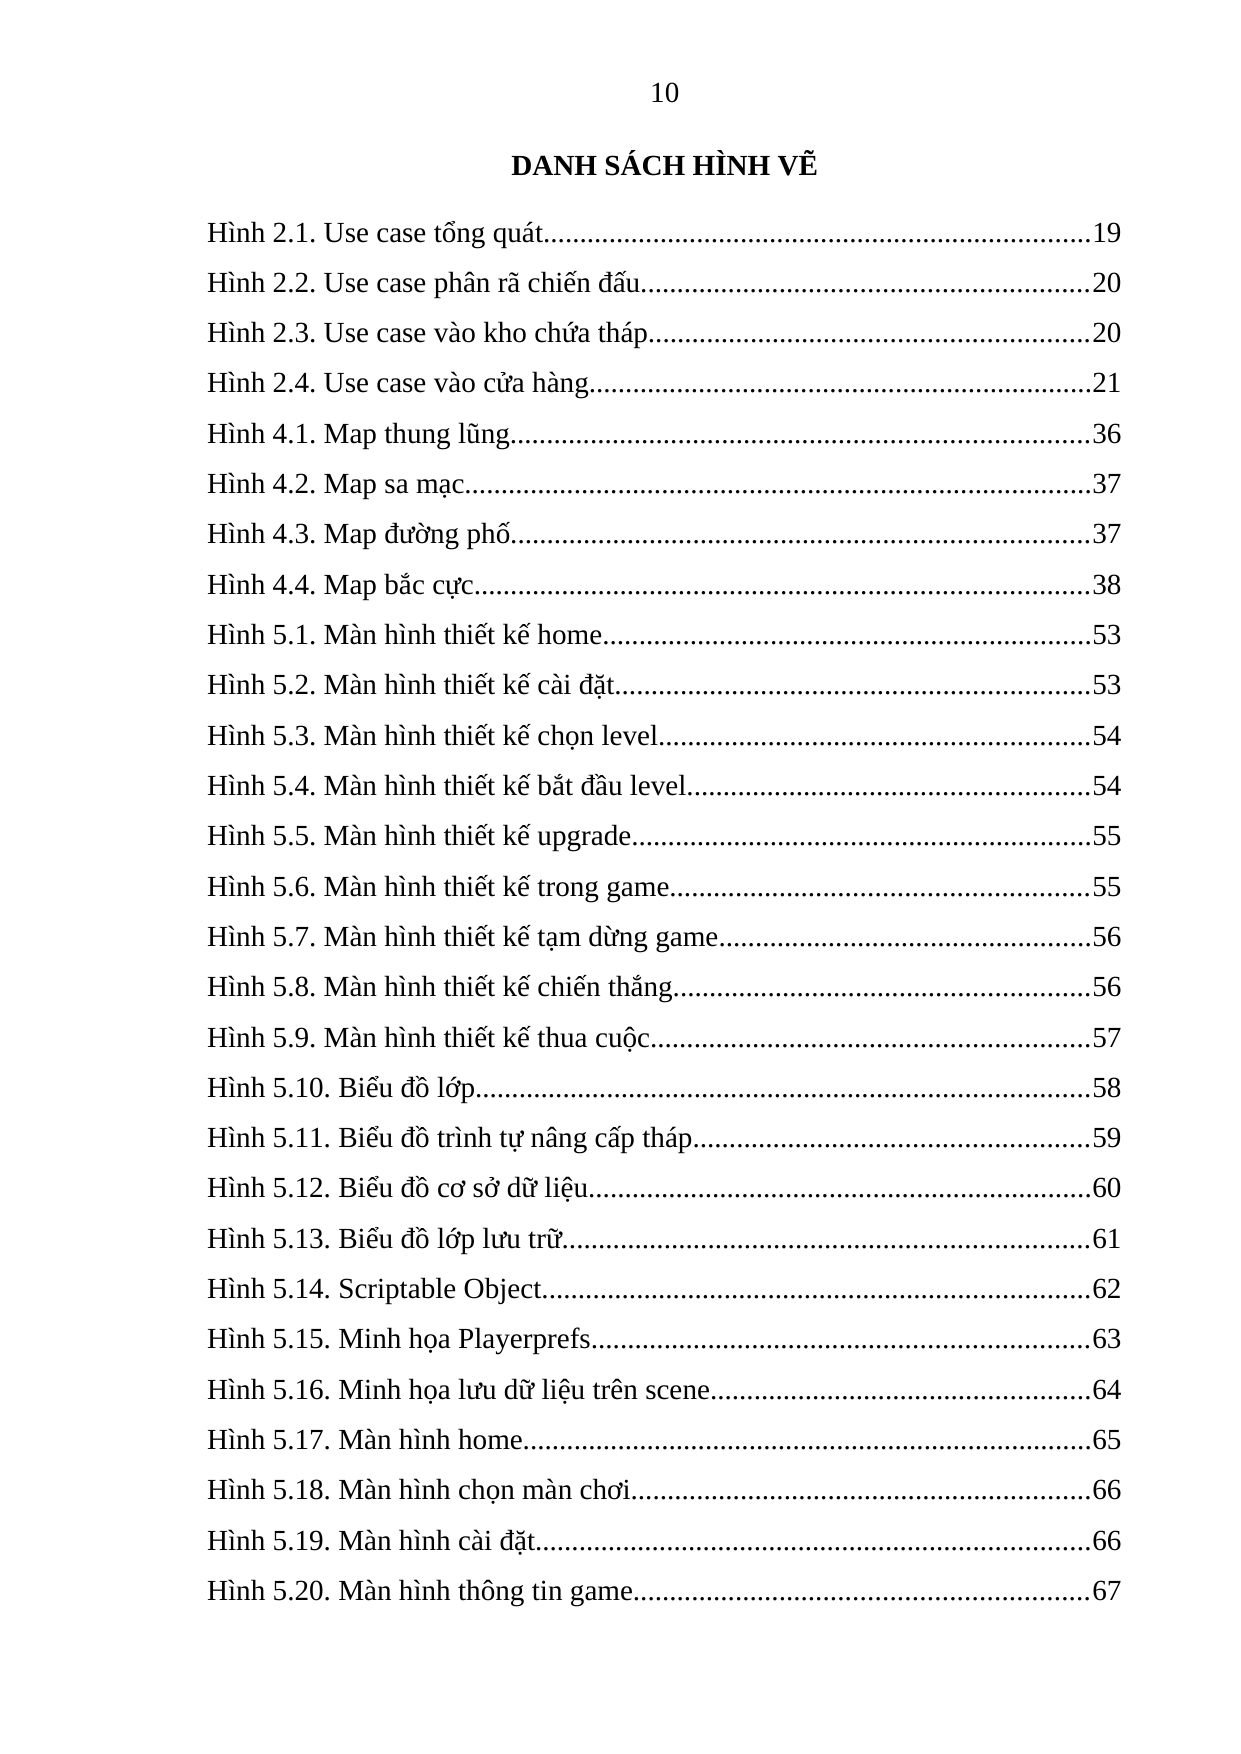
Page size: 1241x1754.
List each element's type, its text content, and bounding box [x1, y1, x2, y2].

text Hình 2.4. Use case vào cửa hàng 21 [207, 366, 1122, 399]
text Hình 4.3. Map đường phố 37 [207, 517, 1122, 550]
text Hình 5.3. Màn hình thiết kế chọn level 54 [207, 718, 1122, 751]
text Hình 5.19. Màn hình cài đặt 66 [207, 1523, 1122, 1556]
text Hình 4.2. Map sa mạc 37 [207, 466, 1122, 500]
text Hình 4.4. Map bắc cực 38 [207, 567, 1122, 600]
text Hình 5.14. Scriptable Object 62 [207, 1271, 1122, 1305]
text Hình 5.15. Minh họa Playerprefs 63 [207, 1322, 1122, 1355]
text Hình 5.4. Màn hình thiết kế bắt đầu level 54 [207, 768, 1122, 802]
text Hình 5.7. Màn hình thiết kế tạm dừng game 56 [207, 919, 1122, 953]
text Hình 5.5. Màn hình thiết kế upgrade 55 [207, 818, 1122, 852]
text DANH SÁCH HÌNH VẼ [207, 148, 1122, 181]
text Hình 5.2. Màn hình thiết kế cài đặt 53 [207, 667, 1122, 701]
text Hình 5.17. Màn hình home 65 [207, 1422, 1122, 1456]
text Hình 4.1. Map thung lũng 36 [207, 416, 1122, 449]
text Hình 2.3. Use case vào kho chứa tháp 20 [207, 315, 1122, 349]
text Hình 5.12. Biểu đồ cơ sở dữ liệu 60 [207, 1171, 1122, 1204]
text Hình 5.6. Màn hình thiết kế trong game 55 [207, 869, 1122, 902]
text Hình 2.1. Use case tổng quát 19 [207, 215, 1122, 248]
text Hình 5.20. Màn hình thông tin game 67 [207, 1573, 1122, 1607]
text Hình 5.1. Màn hình thiết kế home 53 [207, 617, 1122, 651]
text Hình 5.16. Minh họa lưu dữ liệu trên scene 64 [207, 1372, 1122, 1405]
text Hình 2.2. Use case phân rã chiến đấu 20 [207, 265, 1122, 298]
text Hình 5.8. Màn hình thiết kế chiến thắng 56 [207, 969, 1122, 1003]
text Hình 5.13. Biểu đồ lớp lưu trữ 61 [207, 1221, 1122, 1254]
text Hình 5.11. Biểu đồ trình tự nâng cấp tháp 59 [207, 1120, 1122, 1154]
text Hình 5.9. Màn hình thiết kế thua cuộc 57 [207, 1020, 1122, 1053]
text Hình 5.10. Biểu đồ lớp 58 [207, 1070, 1122, 1103]
text Hình 5.18. Màn hình chọn màn chơi 66 [207, 1472, 1122, 1506]
